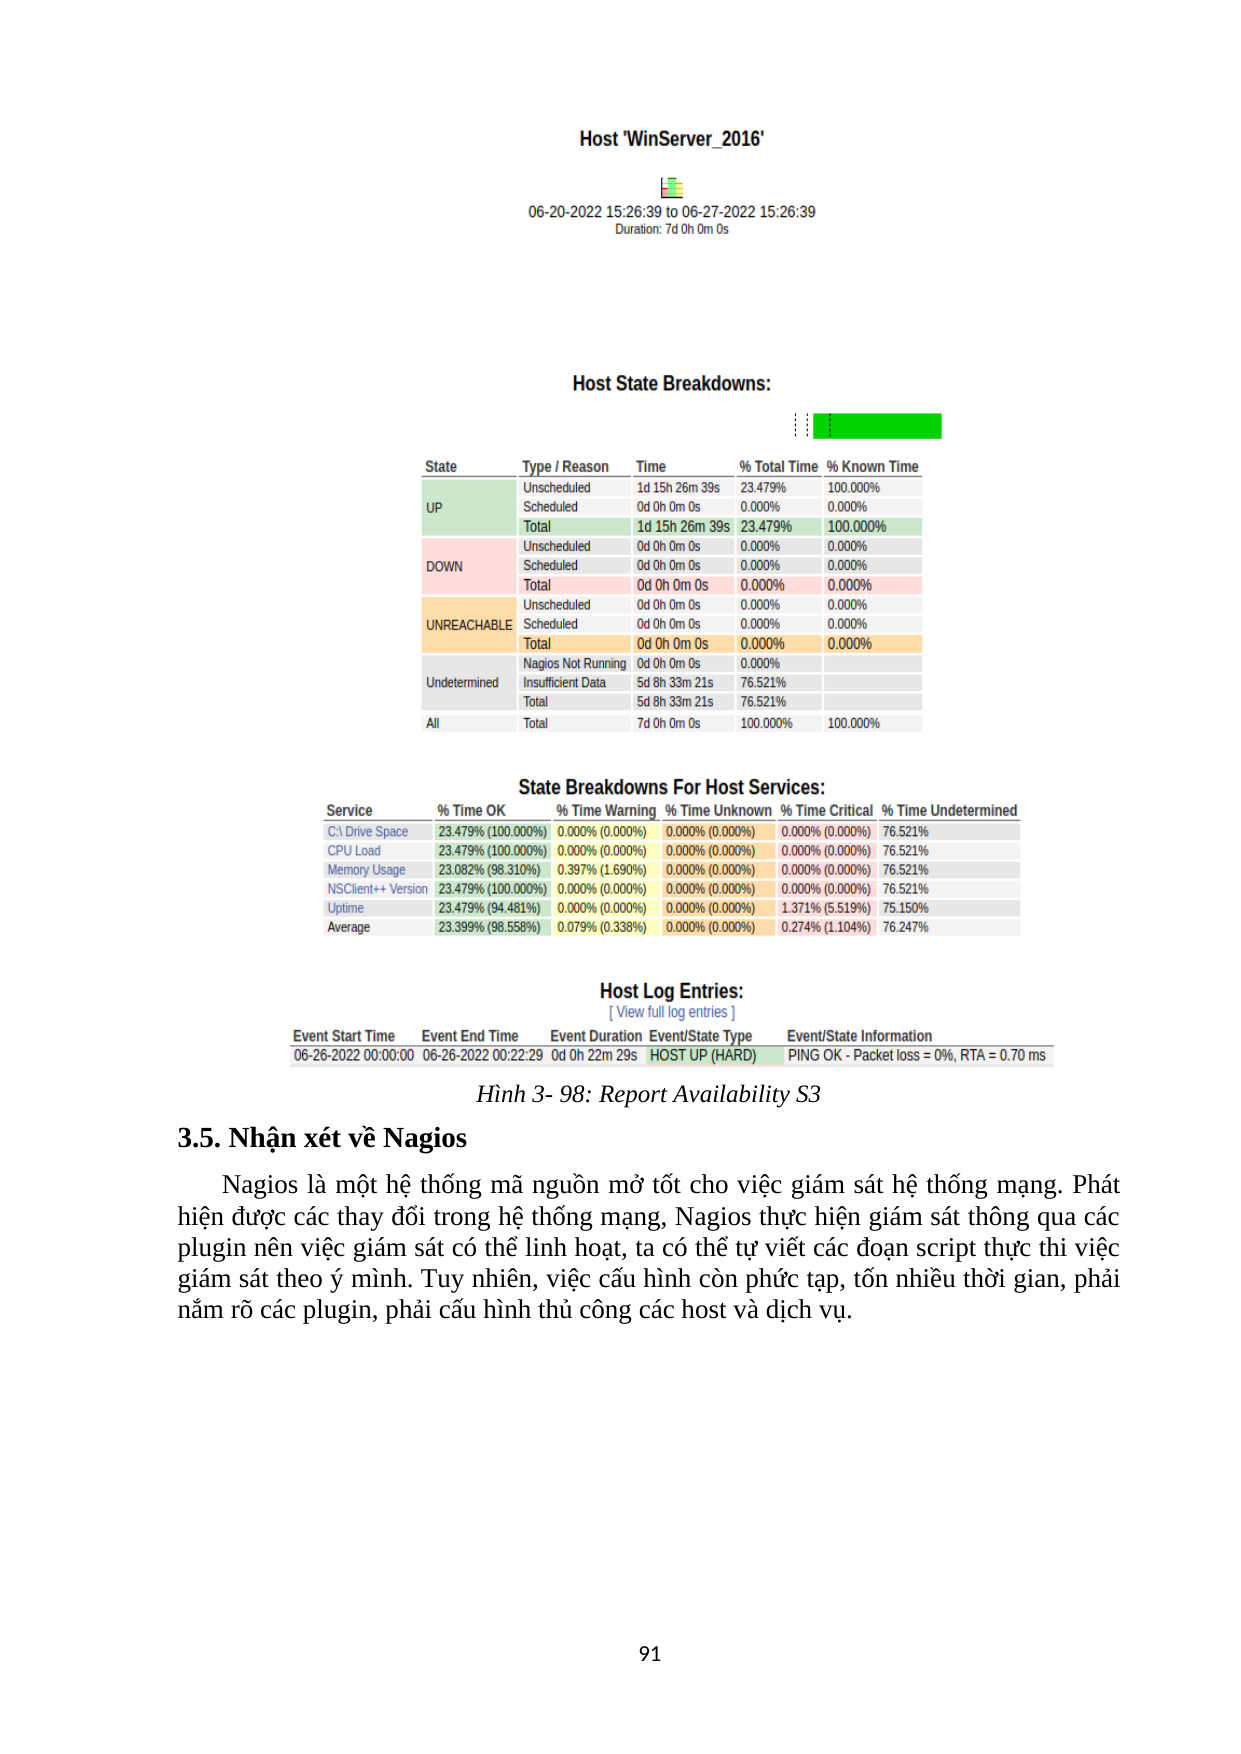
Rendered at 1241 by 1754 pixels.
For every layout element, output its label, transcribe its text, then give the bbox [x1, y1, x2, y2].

subtitle 3.5. Nhận xét về Nagios [177, 1120, 1122, 1153]
text Hình 3- 98: Report Availability S3 [177, 1079, 1122, 1107]
text Nagios là một hệ thống mã nguồn mở tốt cho việc giám sát hệ thống mạng. Phát hiện được các thay đổi trong hệ thống mạng, Nagios thực hiện giám sát thông qua các plugin nên việc giám sát có thể linh hoạt, ta có thể tự viết các đoạn script thực thi việc giám sát theo ý mình. Tuy nhiên, việc cấu hình còn phức tạp, tốn nhiều thời gian, phải nắm rõ các plugin, phải cấu hình thủ công các host và dịch vụ. [177, 1168, 1122, 1324]
picture [288, 118, 1056, 1067]
